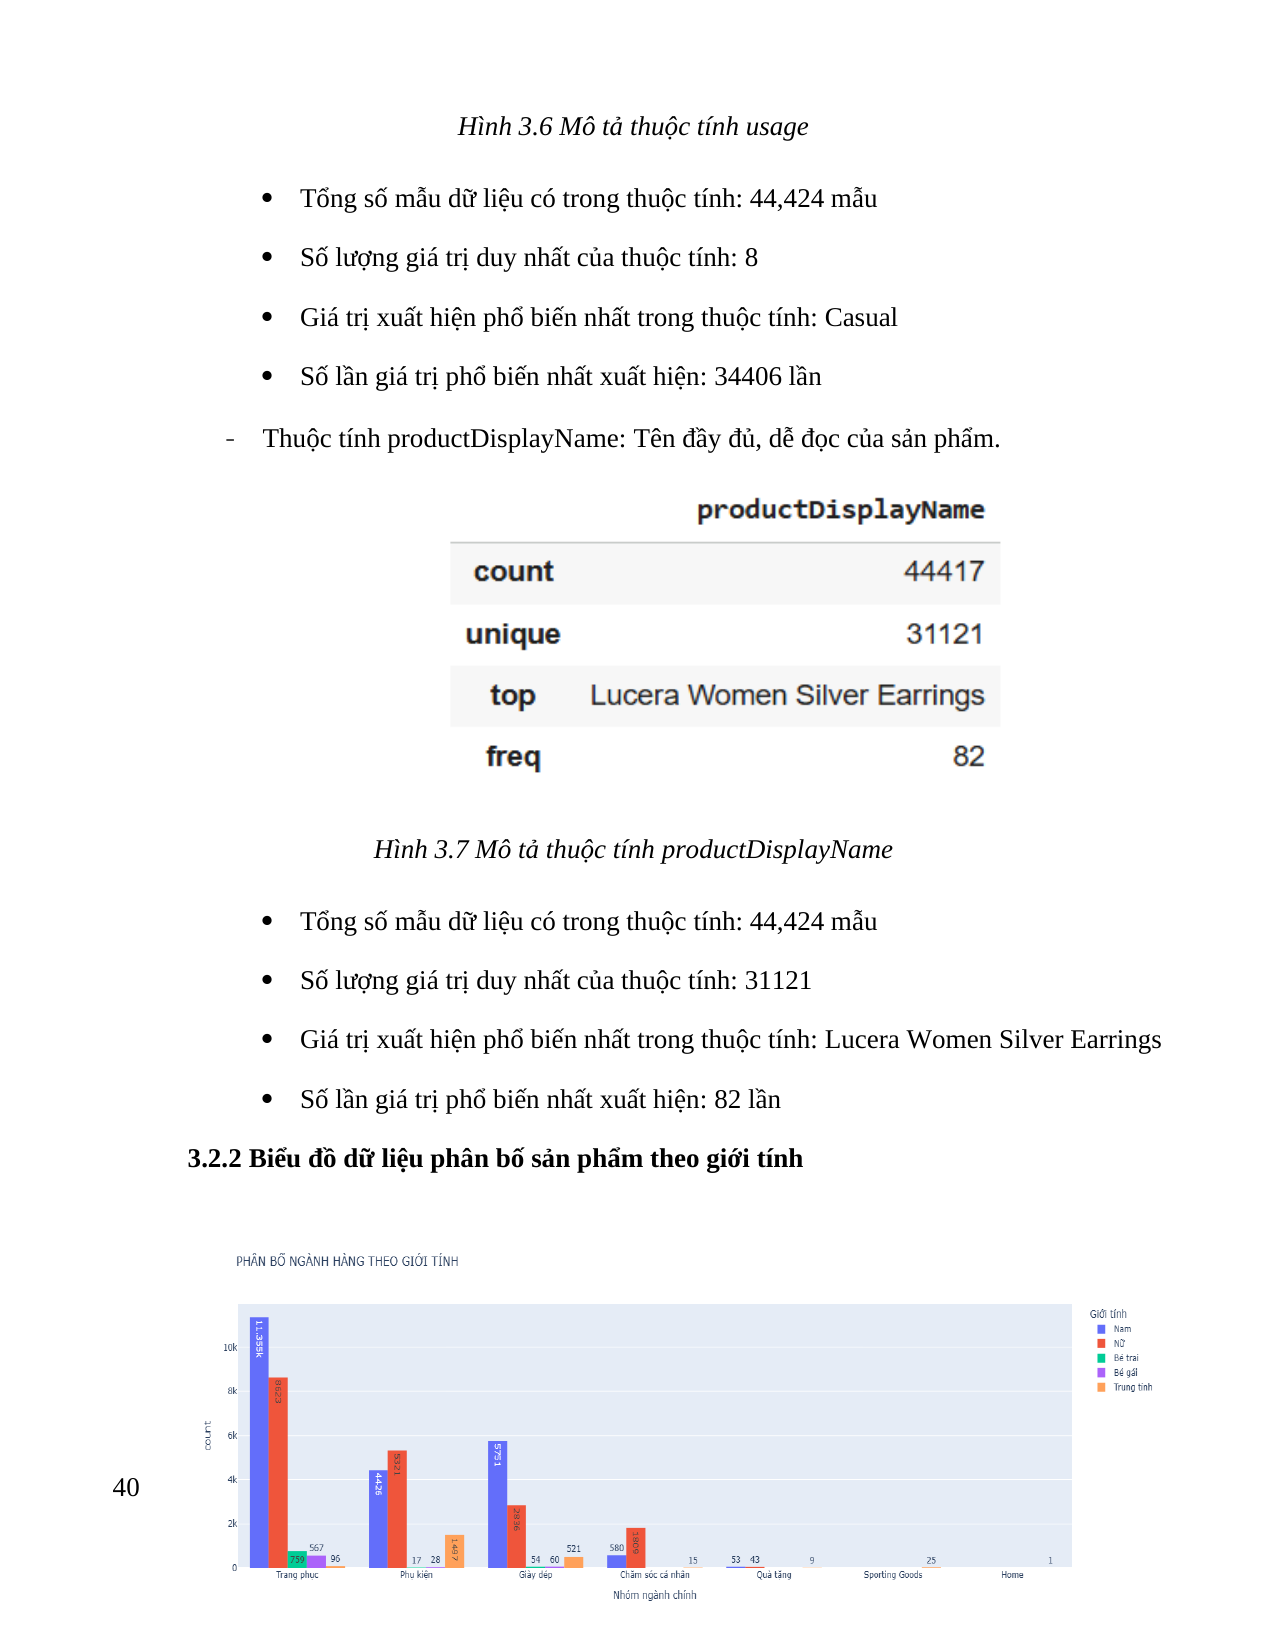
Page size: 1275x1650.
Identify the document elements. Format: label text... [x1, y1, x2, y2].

list Số lượng giá trị duy nhất của thuộc tính: 8 [262, 241, 1162, 273]
list Số lượng giá trị duy nhất của thuộc tính: 31121 [262, 964, 1162, 995]
list Số lần giá trị phổ biến nhất xuất hiện: 82 lần [262, 1083, 1162, 1114]
list Giá trị xuất hiện phổ biến nhất trong thuộc tính: Casual [262, 301, 1162, 332]
list Tổng số mẫu dữ liệu có trong thuộc tính: 44,424 mẫu [262, 182, 1162, 213]
picture [424, 481, 1019, 793]
picture [187, 1227, 1163, 1629]
list Giá trị xuất hiện phổ biến nhất trong thuộc tính: Lucera Women Silver Earrings [262, 1023, 1162, 1054]
subtitle 3.2.2 Biểu đồ dữ liệu phân bố sản phẩm theo giới tính [187, 1142, 1162, 1173]
list Tổng số mẫu dữ liệu có trong thuộc tính: 44,424 mẫu [262, 904, 1162, 936]
text Hình 3.6 Mô tả thuộc tính usage [112, 110, 1157, 142]
list Số lần giá trị phổ biến nhất xuất hiện: 34406 lần [262, 360, 1162, 391]
list Thuộc tính productDisplayName: Tên đầy đủ, dễ đọc của sản phẩm. [225, 419, 1162, 455]
